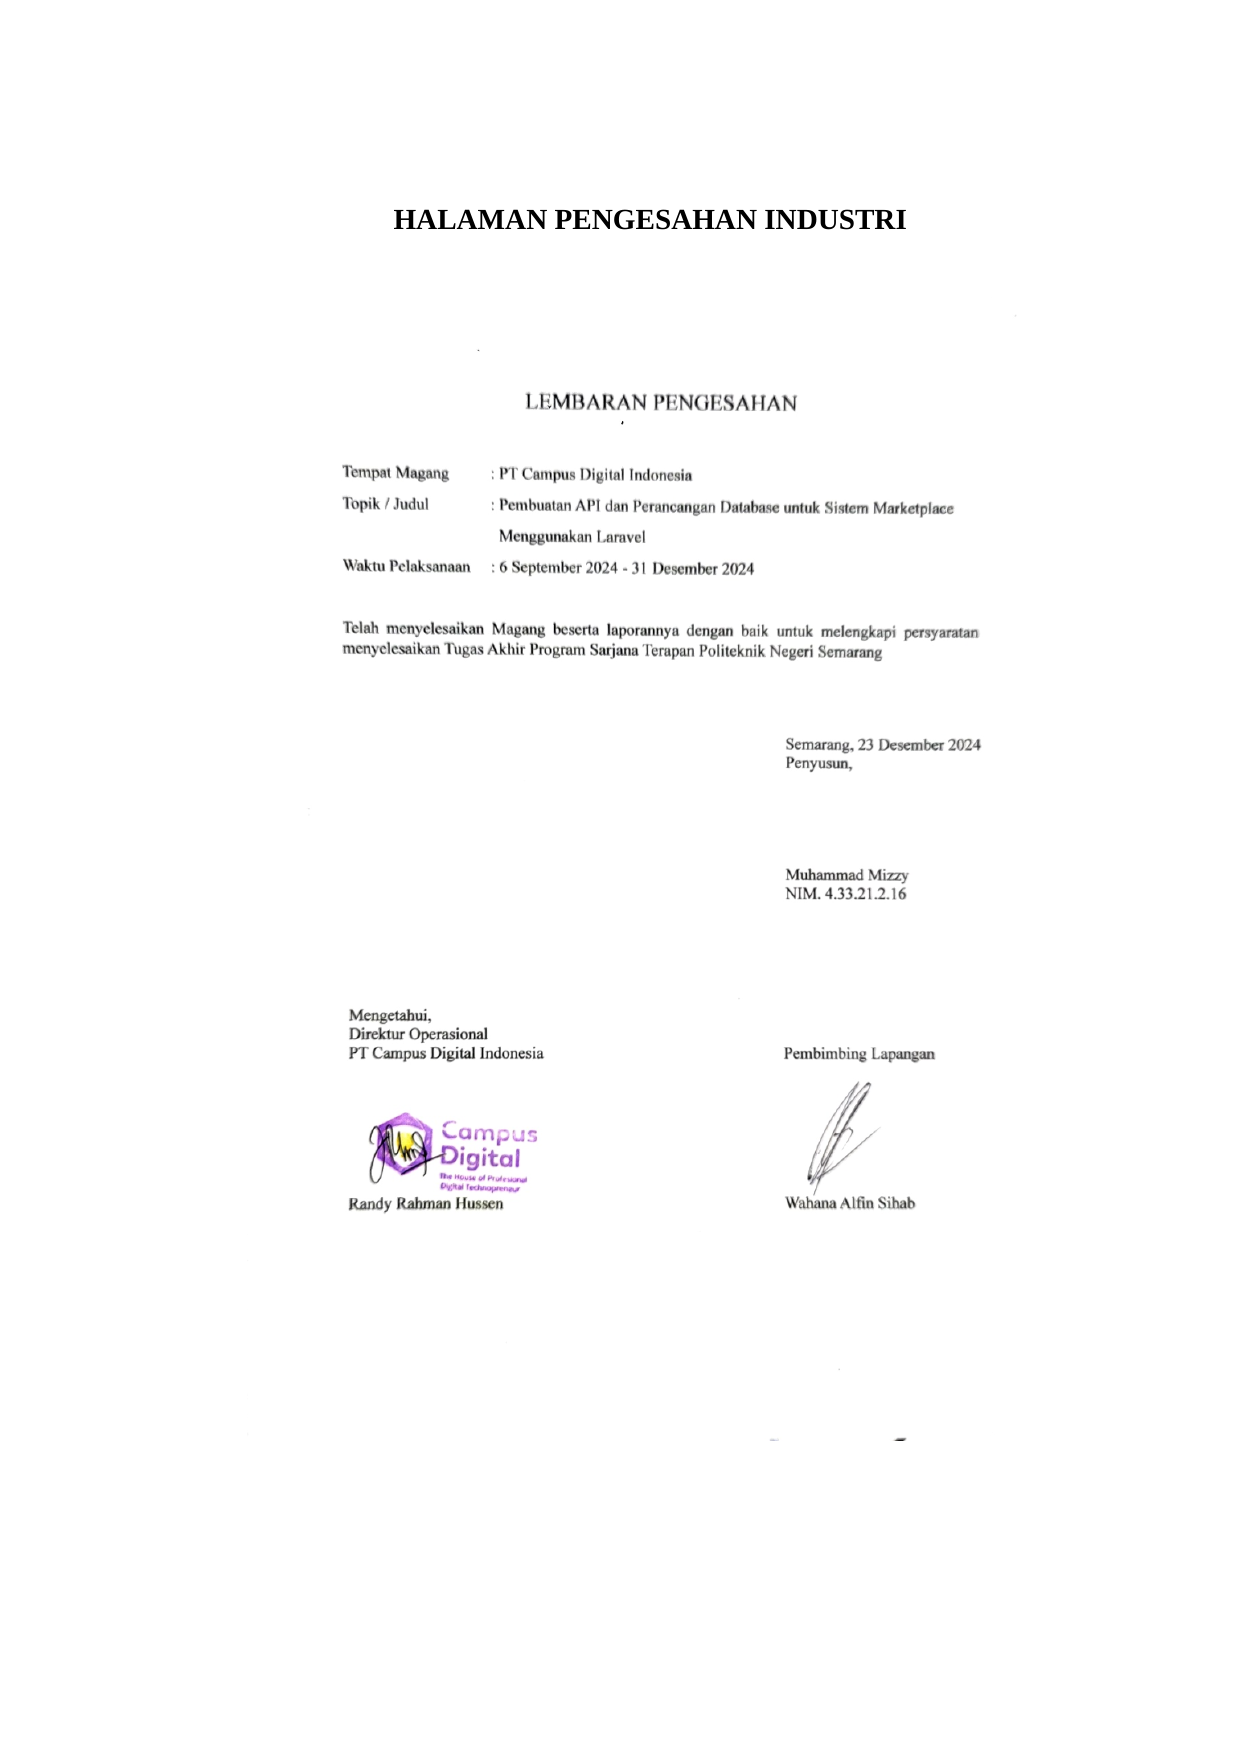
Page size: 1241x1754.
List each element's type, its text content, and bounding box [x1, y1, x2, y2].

picture [247, 298, 1054, 1441]
subtitle HALAMAN PENGESAHAN INDUSTRI [237, 202, 1063, 236]
